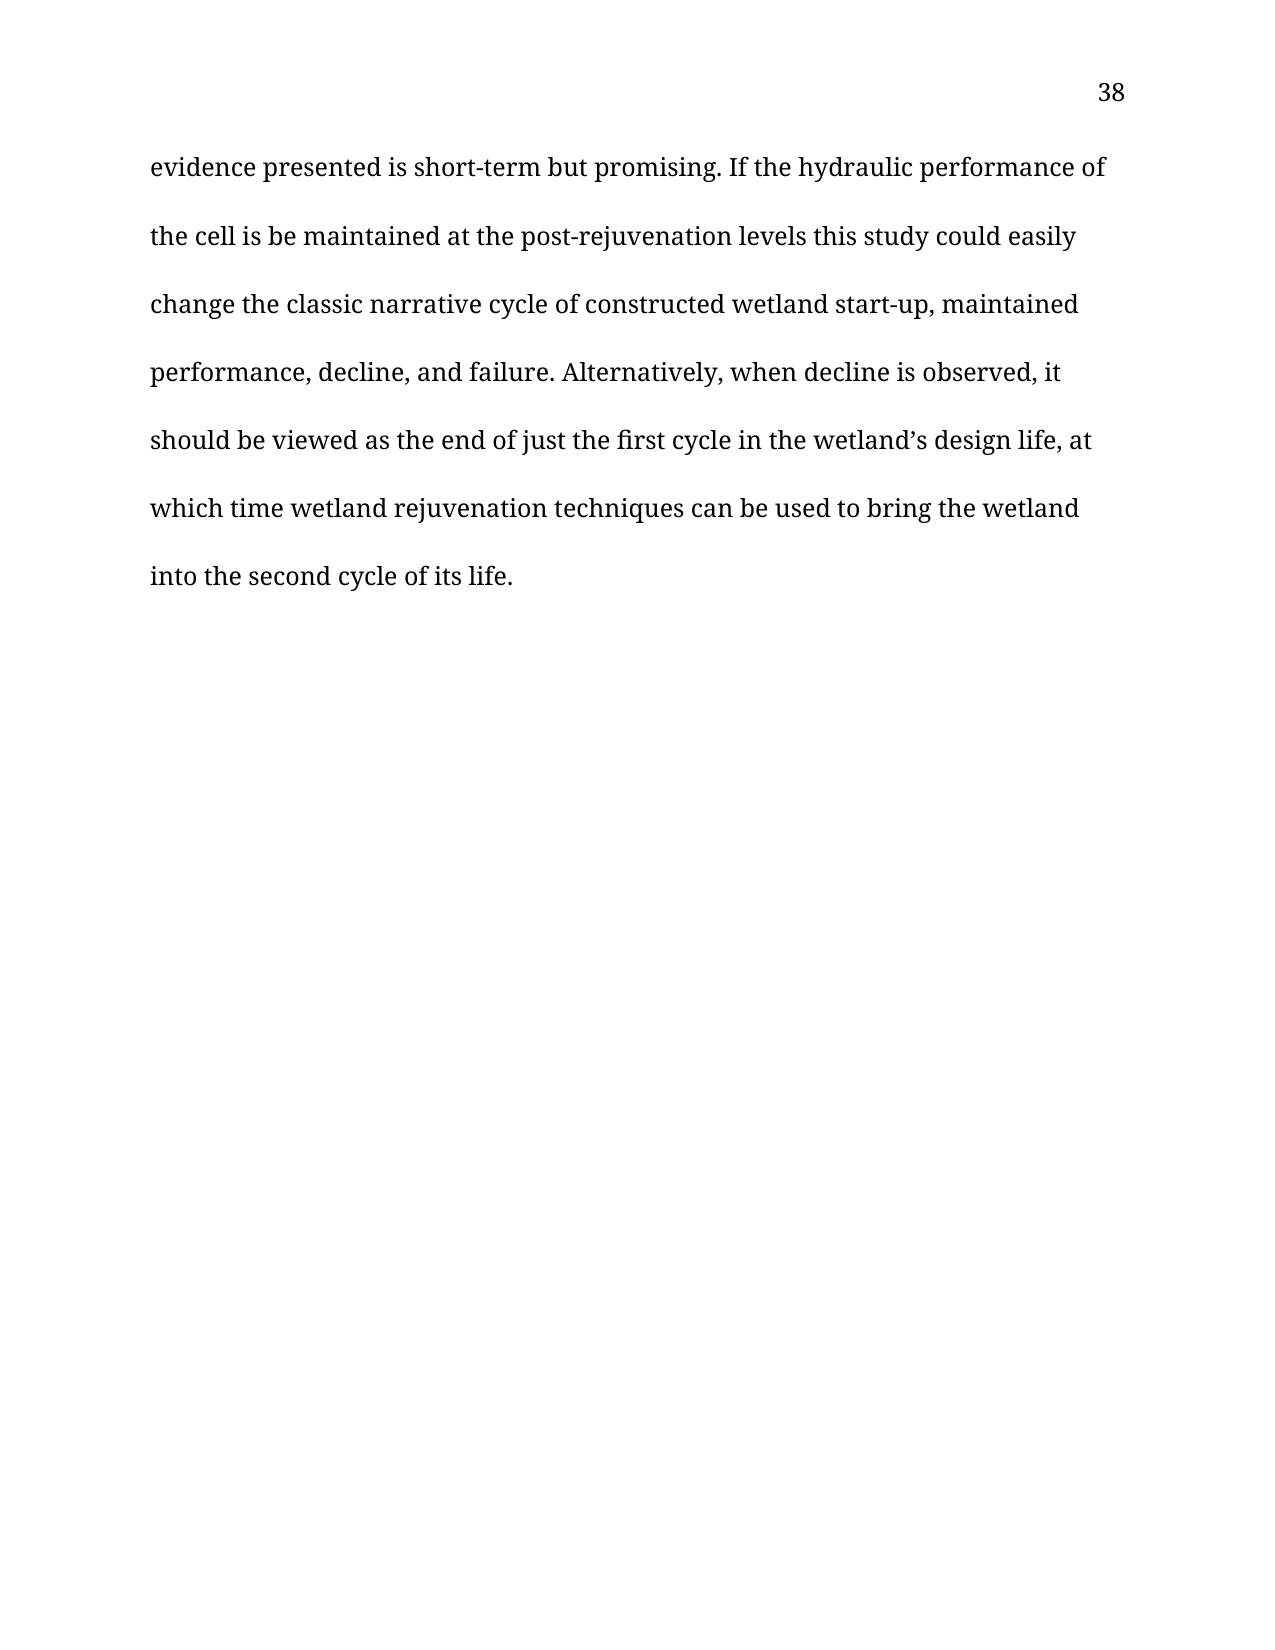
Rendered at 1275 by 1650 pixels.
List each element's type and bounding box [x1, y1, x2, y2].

text [150, 150, 1125, 593]
